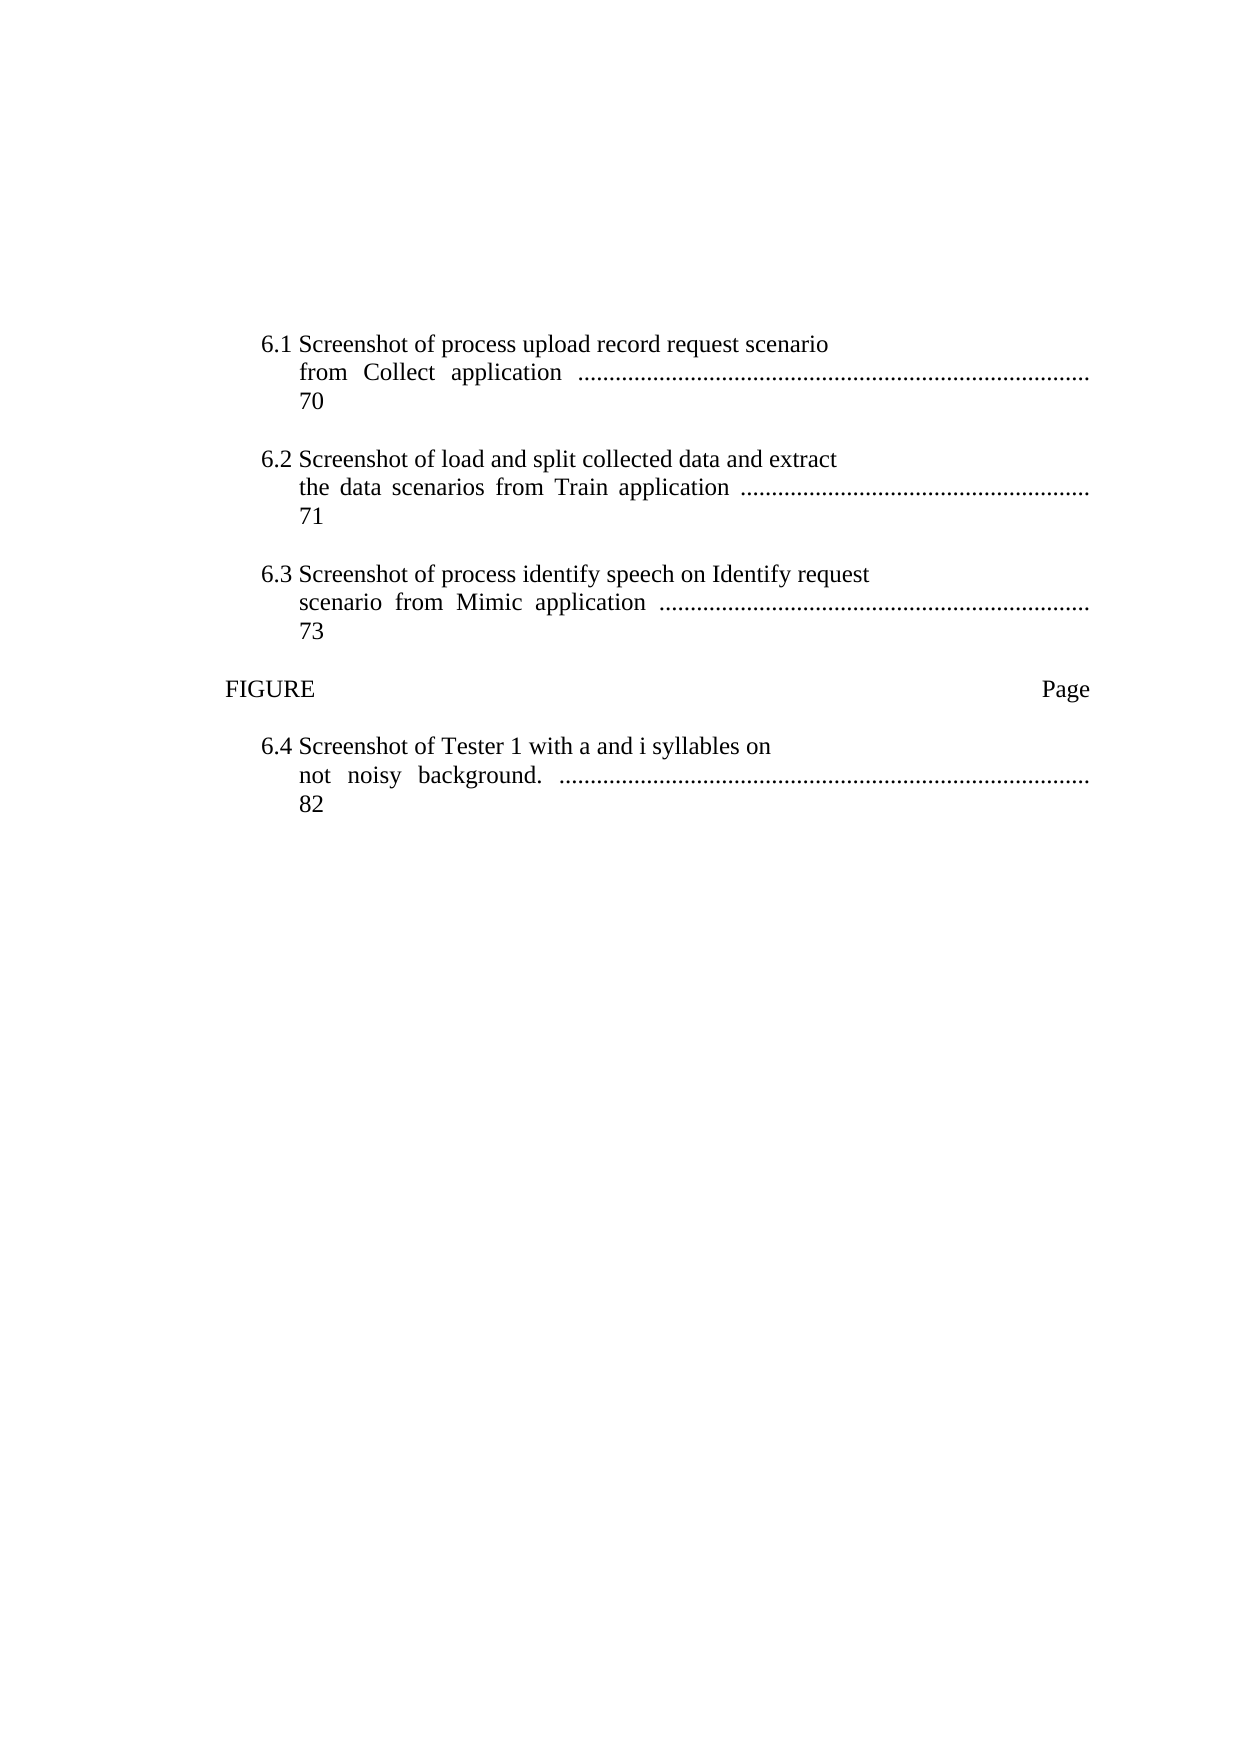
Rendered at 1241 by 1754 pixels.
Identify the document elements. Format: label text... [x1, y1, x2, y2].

text the data scenarios from Train application ........................................................ 71 [299, 472, 1090, 530]
text 6.4 Screenshot of Tester 1 with a and i syllables on [254, 731, 1090, 760]
text 6.1 Screenshot of process upload record request scenario [254, 329, 1090, 357]
text not noisy background. ..................................................................................... 82 [299, 760, 1090, 817]
text 6.3 Screenshot of process identify speech on Identify request [254, 559, 1090, 587]
text 6.2 Screenshot of load and split collected data and extract [254, 444, 1090, 472]
text from Collect application .................................................................................. 70 [299, 357, 1090, 415]
text scenario from Mimic application ..................................................................... 73 [299, 587, 1090, 645]
text FIGURE Page [225, 674, 1090, 731]
